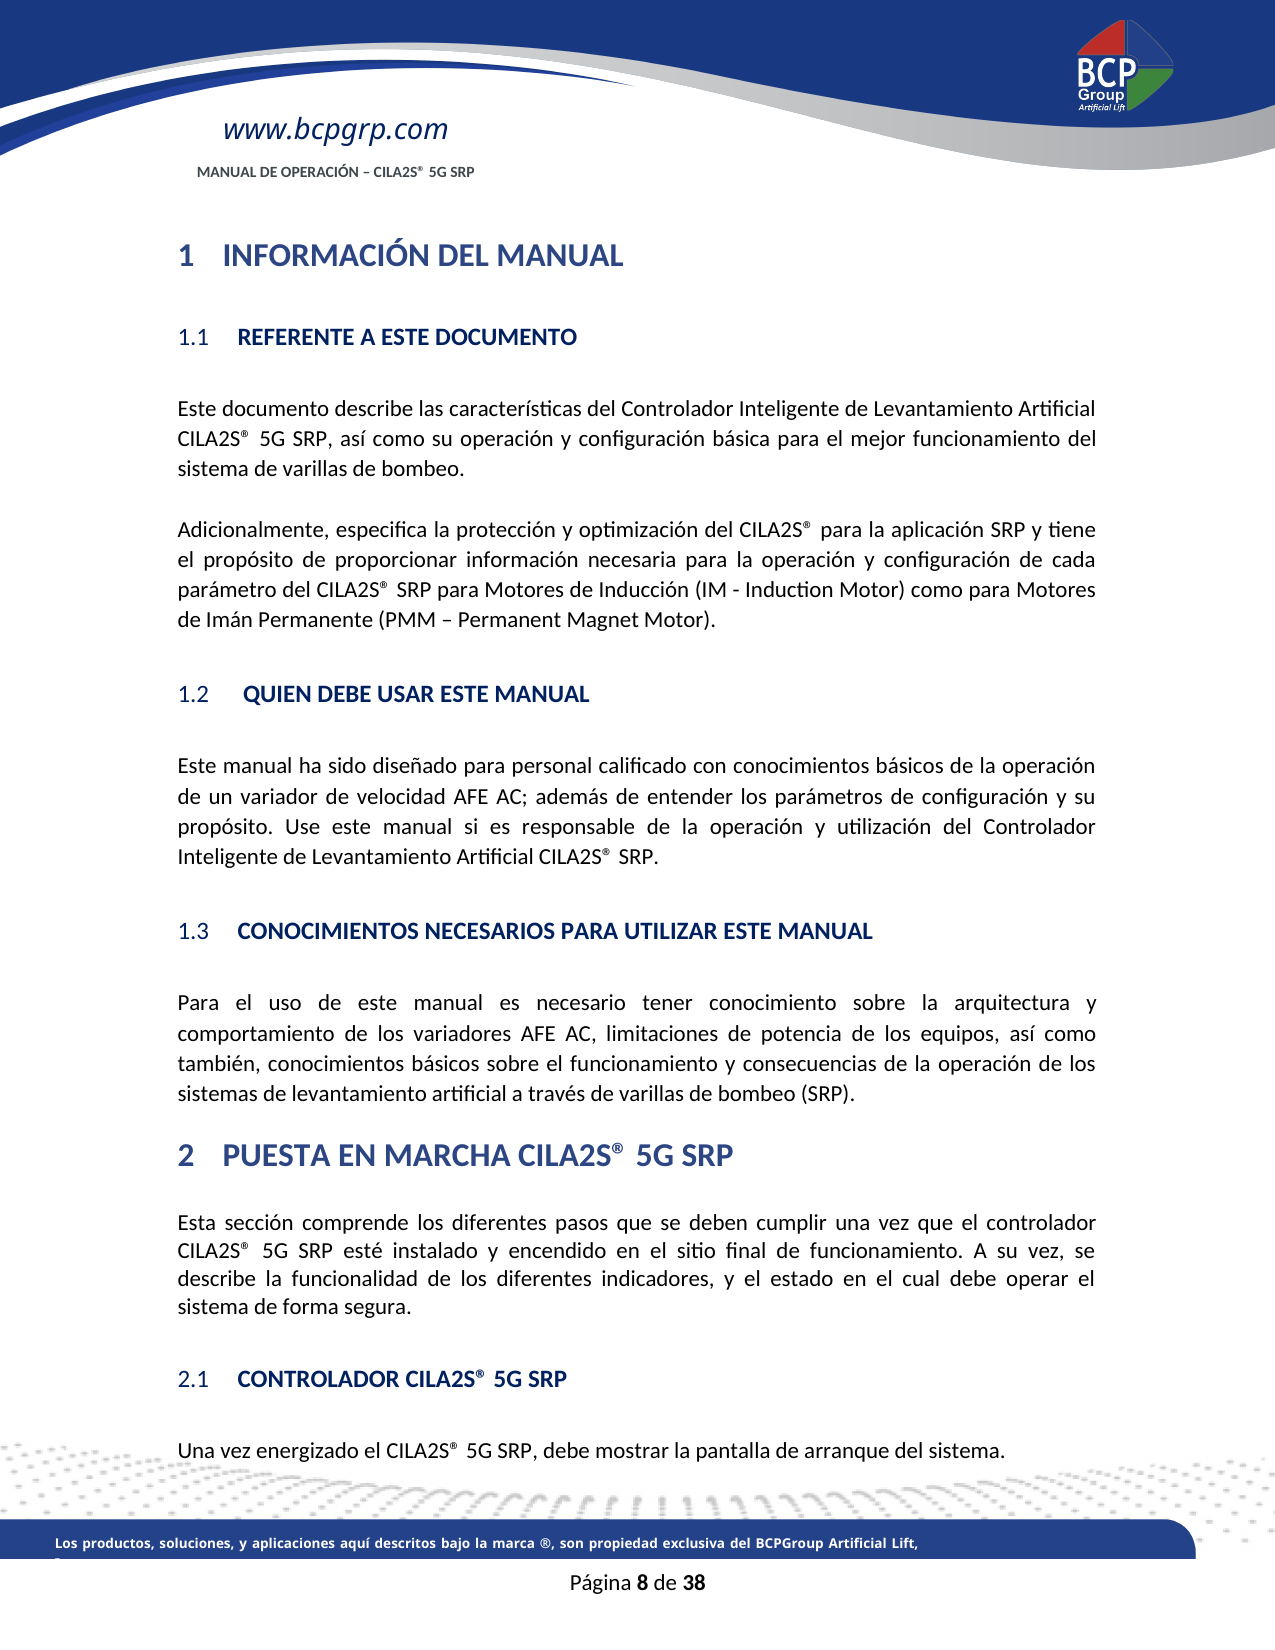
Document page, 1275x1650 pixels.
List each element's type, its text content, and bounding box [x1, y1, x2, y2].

text Este documento describe las características del Controlador Inteligente de Levantamiento Artificial CILA2S® 5G SRP, así como su operación y configuración básica para el mejor funcionamiento del sistema de varillas de bombeo. [177, 394, 1098, 482]
text Este manual ha sido diseñado para personal calificado con conocimientos básicos de la operación de un variador de velocidad AFE AC; además de entender los parámetros de configuración y su propósito. Use este manual si es responsable de la operación y utilización del Controlador Inteligente de Levantamiento Artificial CILA2S® SRP. [177, 752, 1098, 870]
subtitle CONTROLADOR CILA2S® 5G SRP [177, 1363, 1098, 1394]
subtitle INFORMACIÓN DEL MANUAL [177, 234, 1098, 275]
picture [0, 1333, 1275, 1559]
text Para el uso de este manual es necesario tener conocimiento sobre la arquitectura y comportamiento de los variadores AFE AC, limitaciones de potencia de los equipos, así como también, conocimientos básicos sobre el funcionamiento y consecuencias de la operación de los sistemas de levantamiento artificial a través de varillas de bombeo (SRP). [177, 988, 1098, 1107]
text Una vez energizado el CILA2S® 5G SRP, debe mostrar la pantalla de arranque del sistema. [177, 1436, 1098, 1464]
picture [0, 0, 1275, 170]
text Esta sección comprende los diferentes pasos que se deben cumplir una vez que el controlador CILA2S® 5G SRP esté instalado y encendido en el sitio final de funcionamiento. A su vez, se describe la funcionalidad de los diferentes indicadores, y el estado en el cual debe operar el sistema de forma segura. [177, 1208, 1098, 1321]
text Adicionalmente, especifica la protección y optimización del CILA2S® para la aplicación SRP y tiene el propósito de proporcionar información necesaria para la operación y configuración de cada parámetro del CILA2S® SRP para Motores de Inducción (IM - Induction Motor) como para Motores de Imán Permanente (PMM – Permanent Magnet Motor). [177, 515, 1098, 633]
subtitle PUESTA EN MARCHA CILA2S® 5G SRP [177, 1134, 1098, 1175]
subtitle QUIEN DEBE USAR ESTE MANUAL [177, 678, 1098, 709]
subtitle CONOCIMIENTOS NECESARIOS PARA UTILIZAR ESTE MANUAL [177, 915, 1098, 946]
subtitle REFERENTE A ESTE DOCUMENTO [177, 321, 1098, 351]
